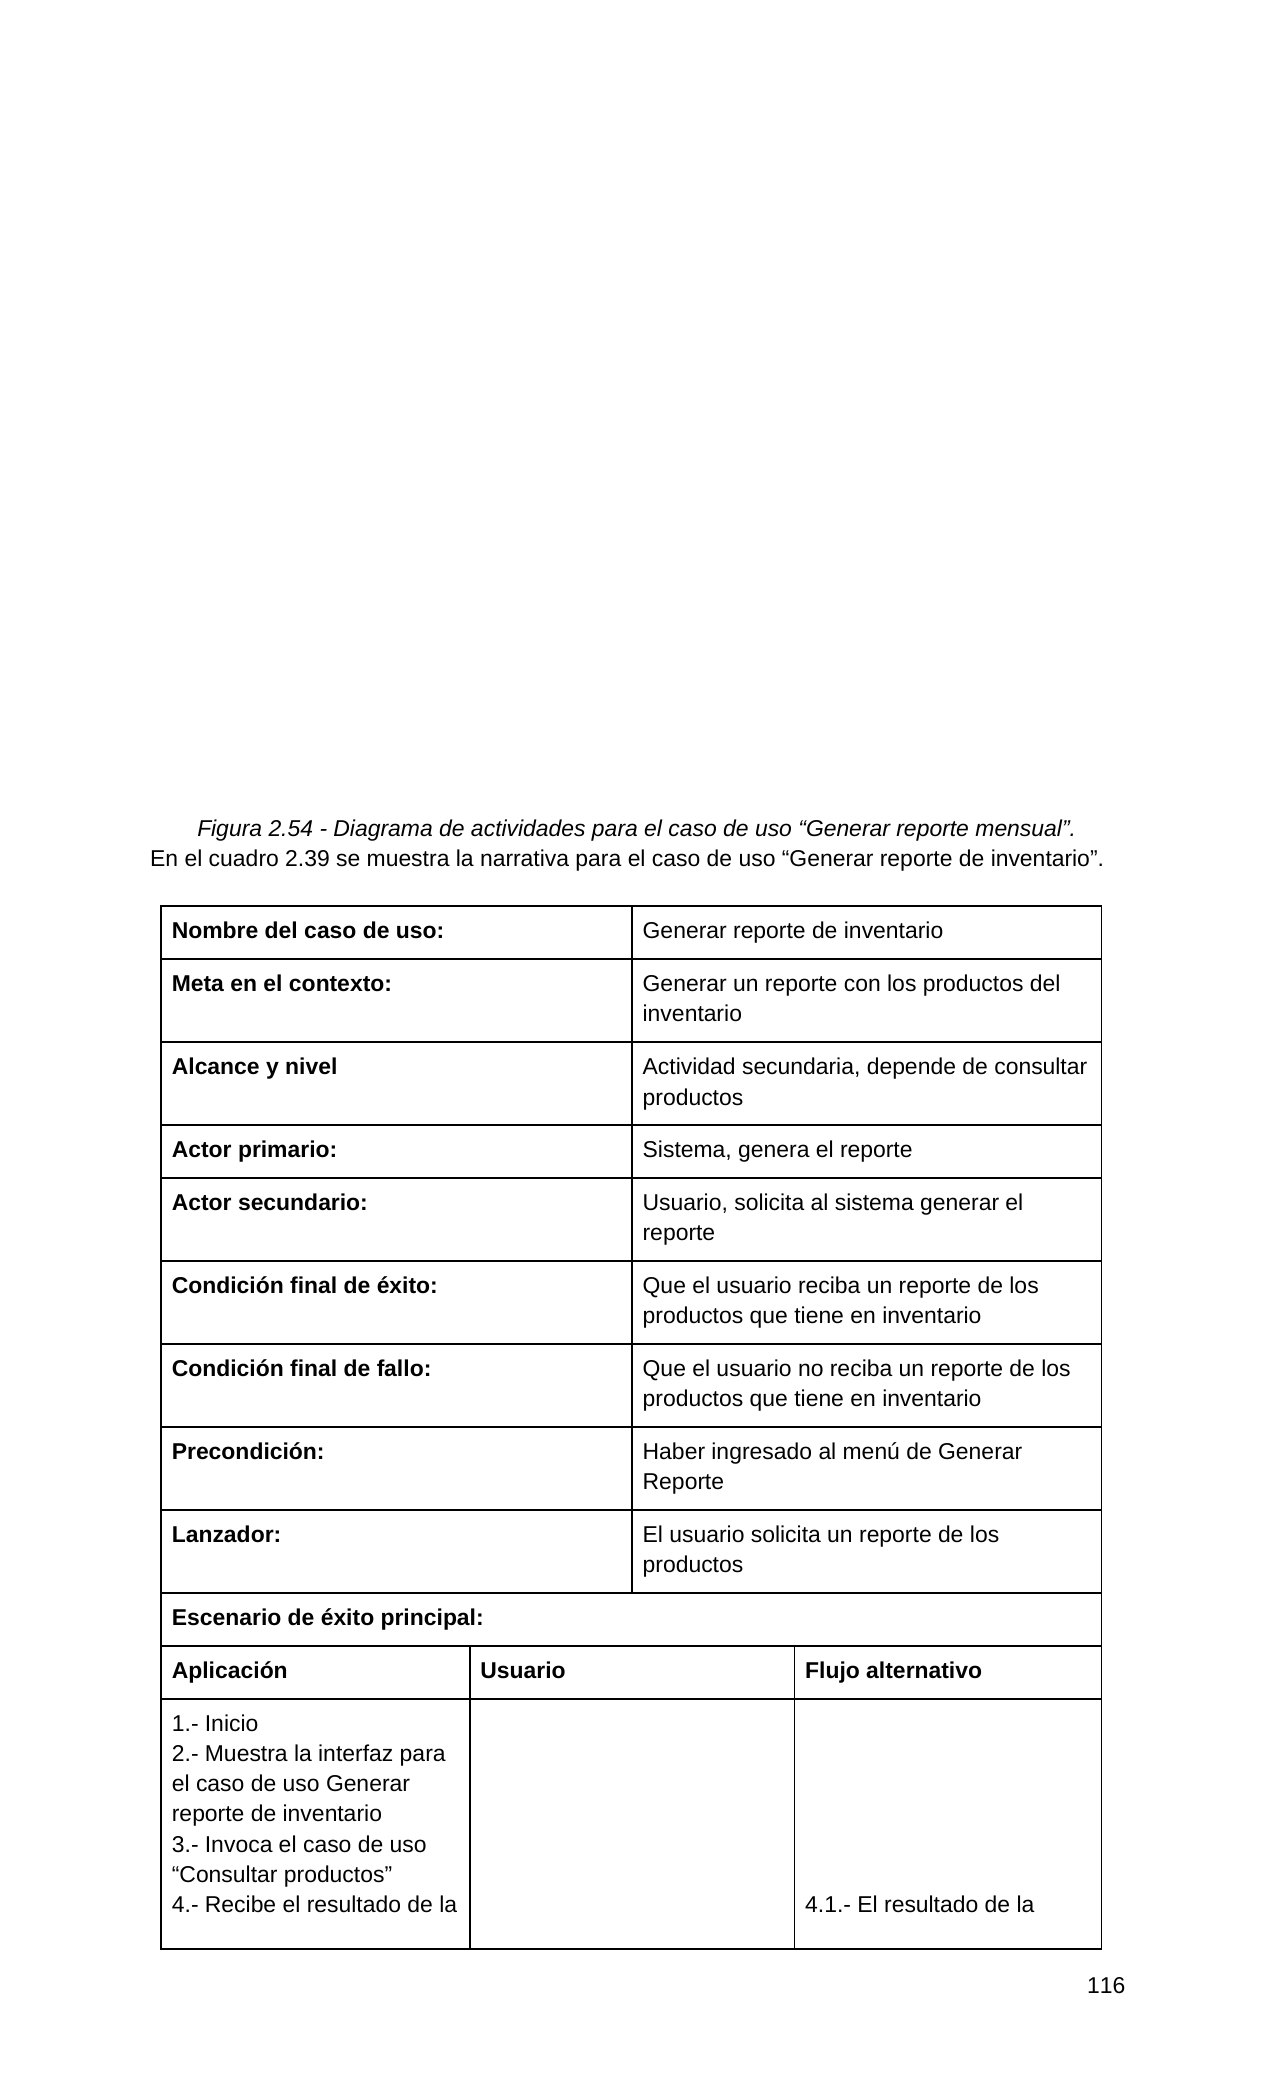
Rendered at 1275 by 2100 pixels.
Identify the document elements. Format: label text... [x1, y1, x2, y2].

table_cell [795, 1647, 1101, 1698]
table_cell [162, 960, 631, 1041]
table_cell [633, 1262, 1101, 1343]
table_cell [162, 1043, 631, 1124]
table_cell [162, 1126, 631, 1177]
text Figura 2.54 - Diagrama de actividades para el caso de uso “Generar reporte mensual”. [150, 814, 1125, 841]
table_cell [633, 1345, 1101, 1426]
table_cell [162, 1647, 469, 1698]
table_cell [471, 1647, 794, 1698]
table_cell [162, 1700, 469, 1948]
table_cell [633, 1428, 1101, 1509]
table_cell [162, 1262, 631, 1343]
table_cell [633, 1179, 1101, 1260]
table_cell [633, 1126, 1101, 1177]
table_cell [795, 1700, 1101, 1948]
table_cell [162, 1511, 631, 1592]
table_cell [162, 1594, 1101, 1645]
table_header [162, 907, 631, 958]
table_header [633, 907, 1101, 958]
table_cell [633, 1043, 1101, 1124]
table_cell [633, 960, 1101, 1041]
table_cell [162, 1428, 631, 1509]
text En el cuadro 2.39 se muestra la narrativa para el caso de uso “Generar reporte de inventario”. [150, 845, 1125, 871]
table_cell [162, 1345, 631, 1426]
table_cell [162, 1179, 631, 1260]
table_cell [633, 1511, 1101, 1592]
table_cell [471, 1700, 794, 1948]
